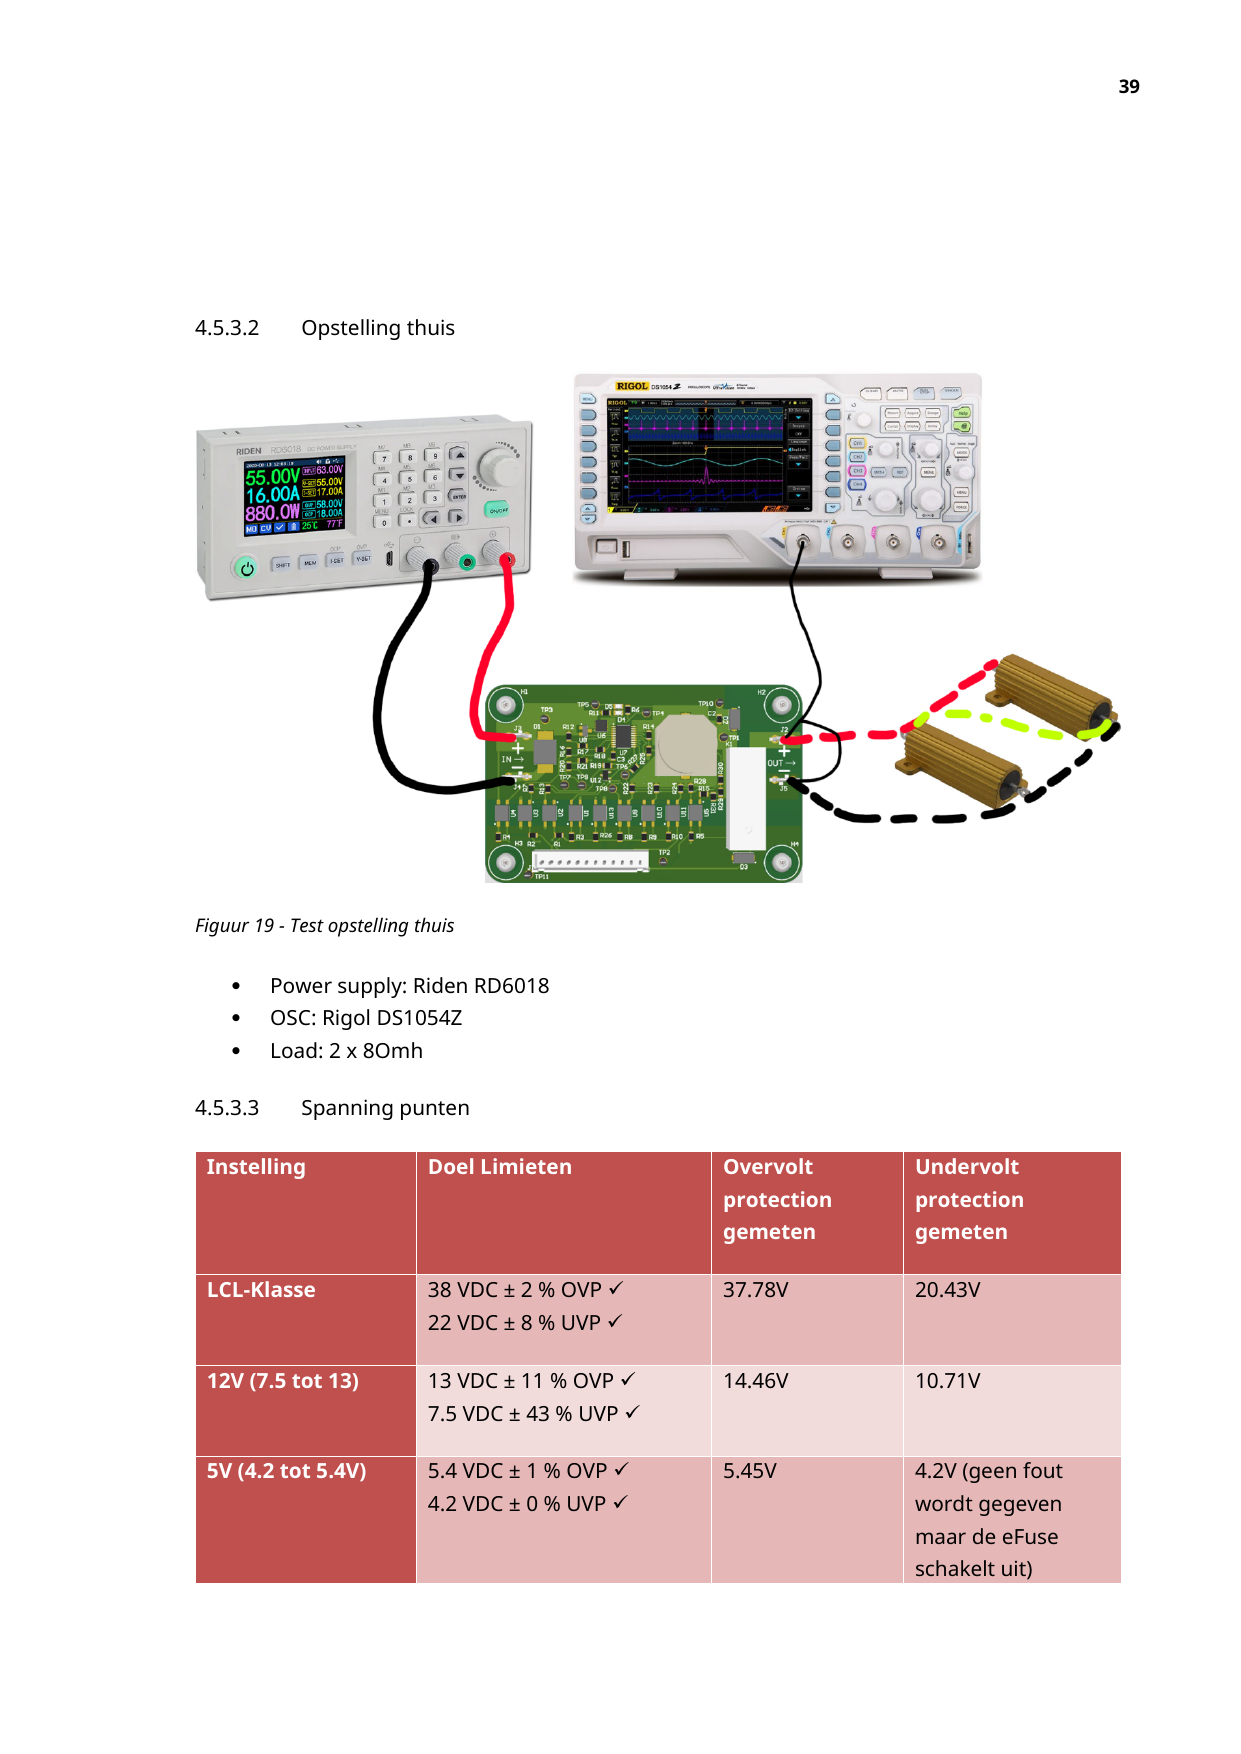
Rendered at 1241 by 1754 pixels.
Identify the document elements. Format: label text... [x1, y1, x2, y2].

table_cell 13 VDC ± 11 % OVP 7.5 VDC ± 43 % UVP [417, 1366, 711, 1456]
text Figuur - Test opstelling thuis [195, 912, 1122, 967]
table_header Doel Limieten [417, 1152, 711, 1274]
list OSC: Rigol DS1054Z [232, 1003, 1122, 1032]
table_header Overvolt protection gemeten [712, 1152, 903, 1274]
table_cell 14.46V [712, 1366, 903, 1456]
subtitle Spanning punten [195, 1093, 1122, 1122]
table_cell 20.43V [904, 1275, 1121, 1365]
table_cell 4.2V (geen fout wordt gegeven maar de eFuse schakelt uit) [904, 1457, 1121, 1583]
table_header Instelling [196, 1152, 416, 1274]
table_cell 5.45V [712, 1457, 903, 1583]
table_header Undervolt protection gemeten [904, 1152, 1121, 1274]
subtitle Opstelling thuis [195, 313, 1122, 341]
table_cell LCL-Klasse [196, 1275, 416, 1365]
table_cell 12V (7.5 tot 13) [196, 1366, 416, 1456]
table_cell 37.78V [712, 1275, 903, 1365]
table_cell 38 VDC ± 2 % OVP 22 VDC ± 8 % UVP [417, 1275, 711, 1365]
table_cell 5.4 VDC ± 1 % OVP 4.2 VDC ± 0 % UVP [417, 1457, 711, 1583]
table_cell 5V (4.2 tot 5.4V) [196, 1457, 416, 1583]
picture [194, 370, 1122, 883]
list Power supply: Riden RD6018 [232, 971, 1122, 999]
table_cell 10.71V [904, 1366, 1121, 1456]
list Load: 2 x 8Omh [232, 1036, 1122, 1064]
